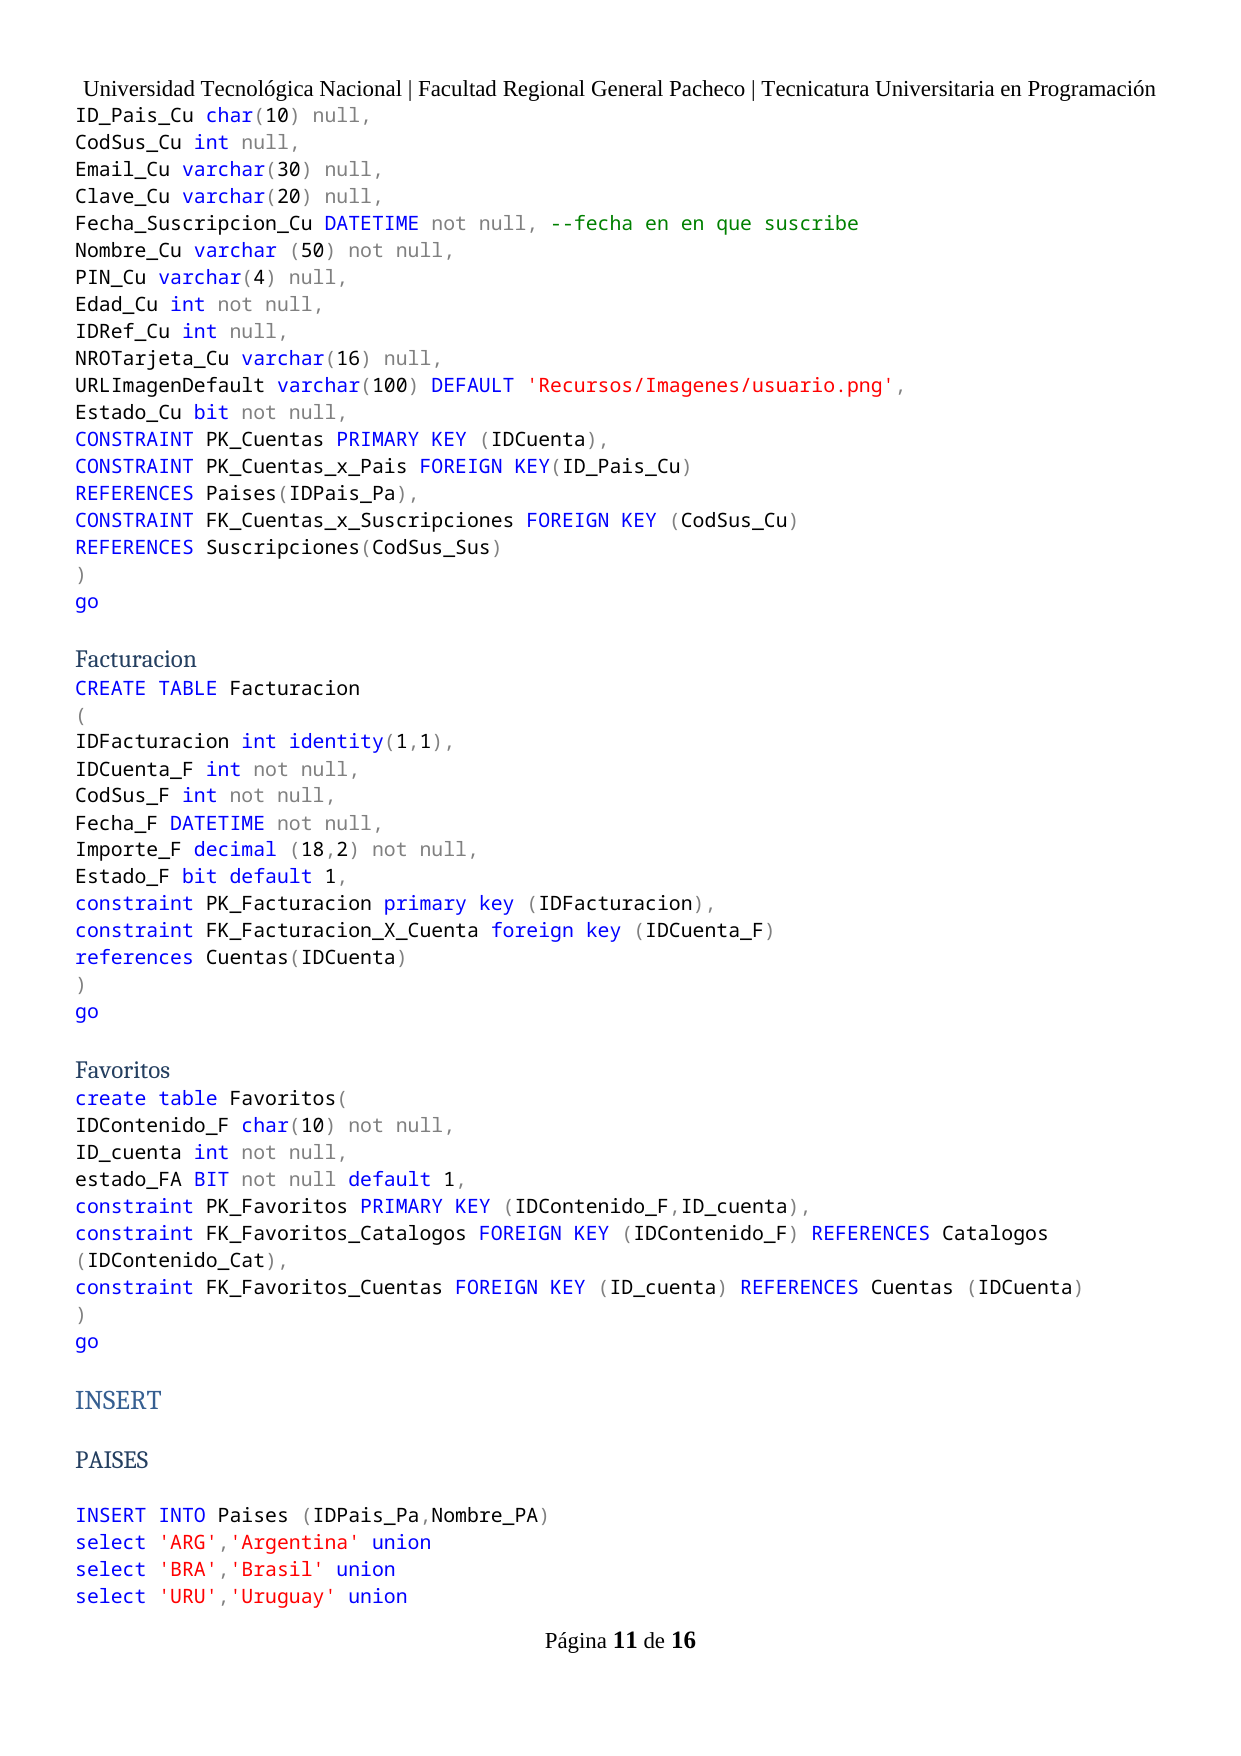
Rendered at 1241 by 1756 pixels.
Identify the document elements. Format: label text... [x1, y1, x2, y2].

text IDRef_Cu int null, [75, 317, 1165, 344]
text CodSus_F int not null, [75, 782, 1165, 809]
text ) [75, 971, 1165, 998]
text estado_FA BIT not null default 1, [75, 1165, 1165, 1192]
text constraint PK_Favoritos PRIMARY KEY (IDContenido_F,ID_cuenta), [75, 1192, 1165, 1219]
text IDContenido_F char(10) not null, [75, 1111, 1165, 1138]
text CREATE TABLE Facturacion [75, 674, 1165, 701]
text CodSus_Cu int null, [75, 128, 1165, 155]
text CONSTRAINT PK_Cuentas PRIMARY KEY (IDCuenta), [75, 425, 1165, 452]
text ID_Pais_Cu char(10) null, [75, 101, 1165, 128]
text REFERENCES Paises(IDPais_Pa), [75, 479, 1165, 506]
text PIN_Cu varchar(4) null, [75, 263, 1165, 290]
text Fecha_F DATETIME not null, [75, 809, 1165, 836]
text Edad_Cu int not null, [75, 290, 1165, 317]
text ) [75, 1300, 1165, 1327]
text references Cuentas(IDCuenta) [75, 944, 1165, 971]
text Nombre_Cu varchar (50) not null, [75, 236, 1165, 263]
text IDCuenta_F int not null, [75, 755, 1165, 782]
text Clave_Cu varchar(20) null, [75, 182, 1165, 209]
text Estado_Cu bit not null, [75, 398, 1165, 425]
text IDFacturacion int identity(1,1), [75, 728, 1165, 755]
text CONSTRAINT PK_Cuentas_x_Pais FOREIGN KEY(ID_Pais_Cu) [75, 452, 1165, 479]
text select 'ARG','Argentina' union [75, 1528, 1165, 1556]
text ) [75, 560, 1165, 587]
text Estado_F bit default 1, [75, 863, 1165, 890]
text NROTarjeta_Cu varchar(16) null, [75, 344, 1165, 371]
text select 'BRA','Brasil' union [75, 1556, 1165, 1582]
text constraint FK_Facturacion_X_Cuenta foreign key (IDCuenta_F) [75, 917, 1165, 944]
text Email_Cu varchar(30) null, [75, 155, 1165, 182]
text REFERENCES Suscripciones(CodSus_Sus) [75, 533, 1165, 560]
text CONSTRAINT FK_Cuentas_x_Suscripciones FOREIGN KEY (CodSus_Cu) [75, 506, 1165, 533]
text URLImagenDefault varchar(100) DEFAULT 'Recursos/Imagenes/usuario.png', [75, 371, 1165, 398]
text INSERT INTO Paises (IDPais_Pa,Nombre_PA) [75, 1502, 1165, 1528]
text select 'URU','Uruguay' union [75, 1582, 1165, 1609]
text create table Favoritos( [75, 1084, 1165, 1111]
subtitle Facturacion [75, 645, 1165, 674]
text ID_cuenta int not null, [75, 1138, 1165, 1165]
text Fecha_Suscripcion_Cu DATETIME not null, --fecha en en que suscribe [75, 209, 1165, 236]
text ( [75, 701, 1165, 728]
text constraint PK_Facturacion primary key (IDFacturacion), [75, 890, 1165, 917]
text Importe_F decimal (18,2) not null, [75, 836, 1165, 863]
subtitle Favoritos [75, 1056, 1165, 1084]
text go [75, 587, 1165, 614]
text go [75, 998, 1165, 1024]
subtitle INSERT [75, 1385, 1165, 1416]
text constraint FK_Favoritos_Cuentas FOREIGN KEY (ID_cuenta) REFERENCES Cuentas (IDCuenta) [75, 1273, 1165, 1300]
subtitle PAISES [75, 1446, 1165, 1475]
text constraint FK_Favoritos_Catalogos FOREIGN KEY (IDContenido_F) REFERENCES Catalogos (IDContenido_Cat), [75, 1219, 1165, 1273]
text go [75, 1327, 1165, 1354]
